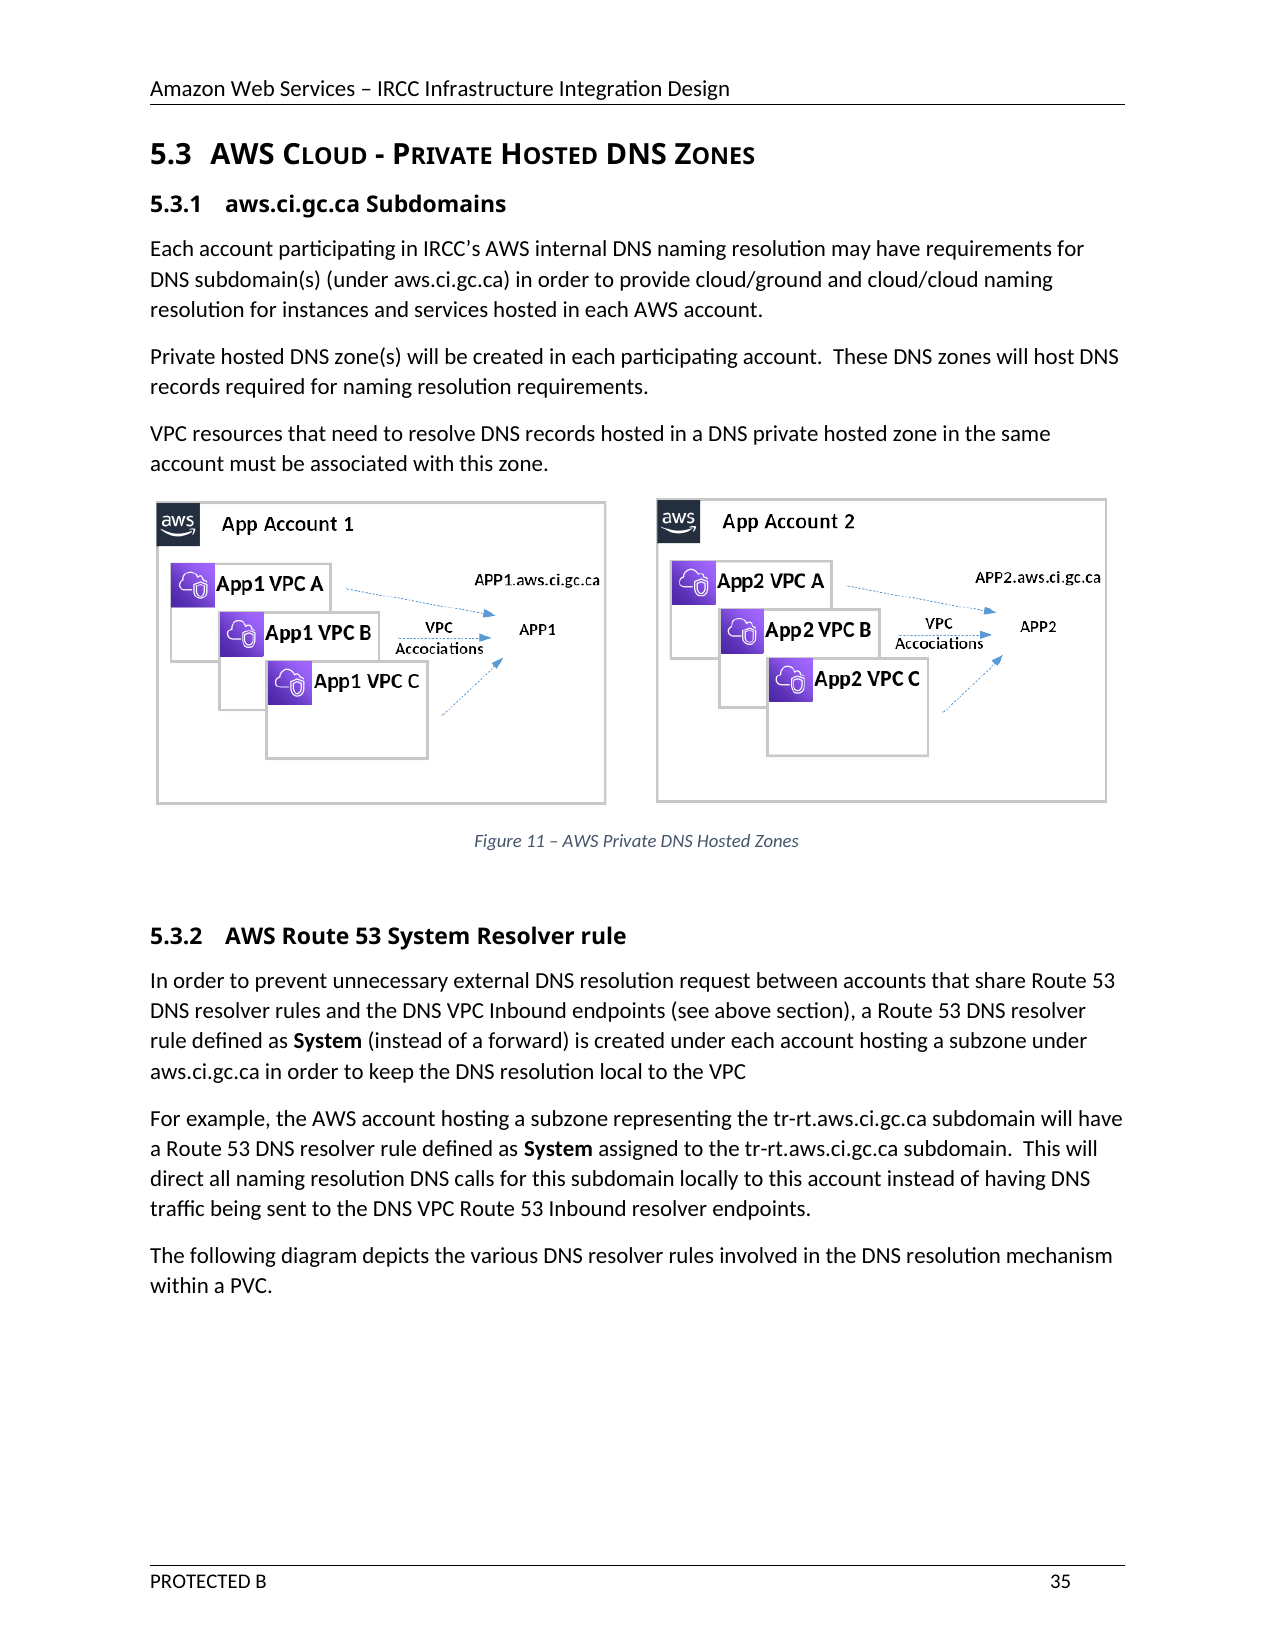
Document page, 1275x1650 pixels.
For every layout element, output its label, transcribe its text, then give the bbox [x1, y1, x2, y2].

text Private hosted DNS zone(s) will be created in each participating account. These DNS zones will host DNS records required for naming resolution requirements. [150, 342, 1125, 400]
text In order to prevent unnecessary external DNS resolution request between accounts that share Route 53 DNS resolver rules and the DNS VPC Inbound endpoints (see above section), a Route 53 DNS resolver rule defined as System (instead of a forward) is created under each account hosting a subzone under aws.ci.gc.ca in order to keep the DNS resolution local to the VPC [150, 966, 1125, 1085]
subtitle aws.ci.gc.ca Subdomains [150, 188, 1125, 219]
text The following diagram depicts the various DNS resolver rules involved in the DNS resolution mechanism within a PVC. [150, 1241, 1125, 1299]
subtitle AWS Cloud - Private Hosted DNS Zones [150, 133, 1125, 173]
subtitle AWS Route 53 System Resolver rule [150, 920, 1125, 951]
text Figure 11 – AWS Private DNS Hosted Zones [150, 829, 1125, 852]
text For example, the AWS account hosting a subzone representing the tr-rt.aws.ci.gc.ca subdomain will have a Route 53 DNS resolver rule defined as System assigned to the tr-rt.aws.ci.gc.ca subdomain. This will direct all naming resolution DNS calls for this subdomain locally to this account instead of having DNS traffic being sent to the DNS VPC Route 53 Inbound resolver endpoints. [150, 1104, 1125, 1222]
text VPC resources that need to resolve DNS records hosted in a DNS private hosted zone in the same account must be associated with this zone. [150, 419, 1125, 477]
text Each account participating in IRCC’s AWS internal DNS naming resolution may have requirements for DNS subdomain(s) (under aws.ci.gc.ca) in order to provide cloud/ground and cloud/cloud naming resolution for instances and services hosted in each AWS account. [150, 234, 1125, 323]
